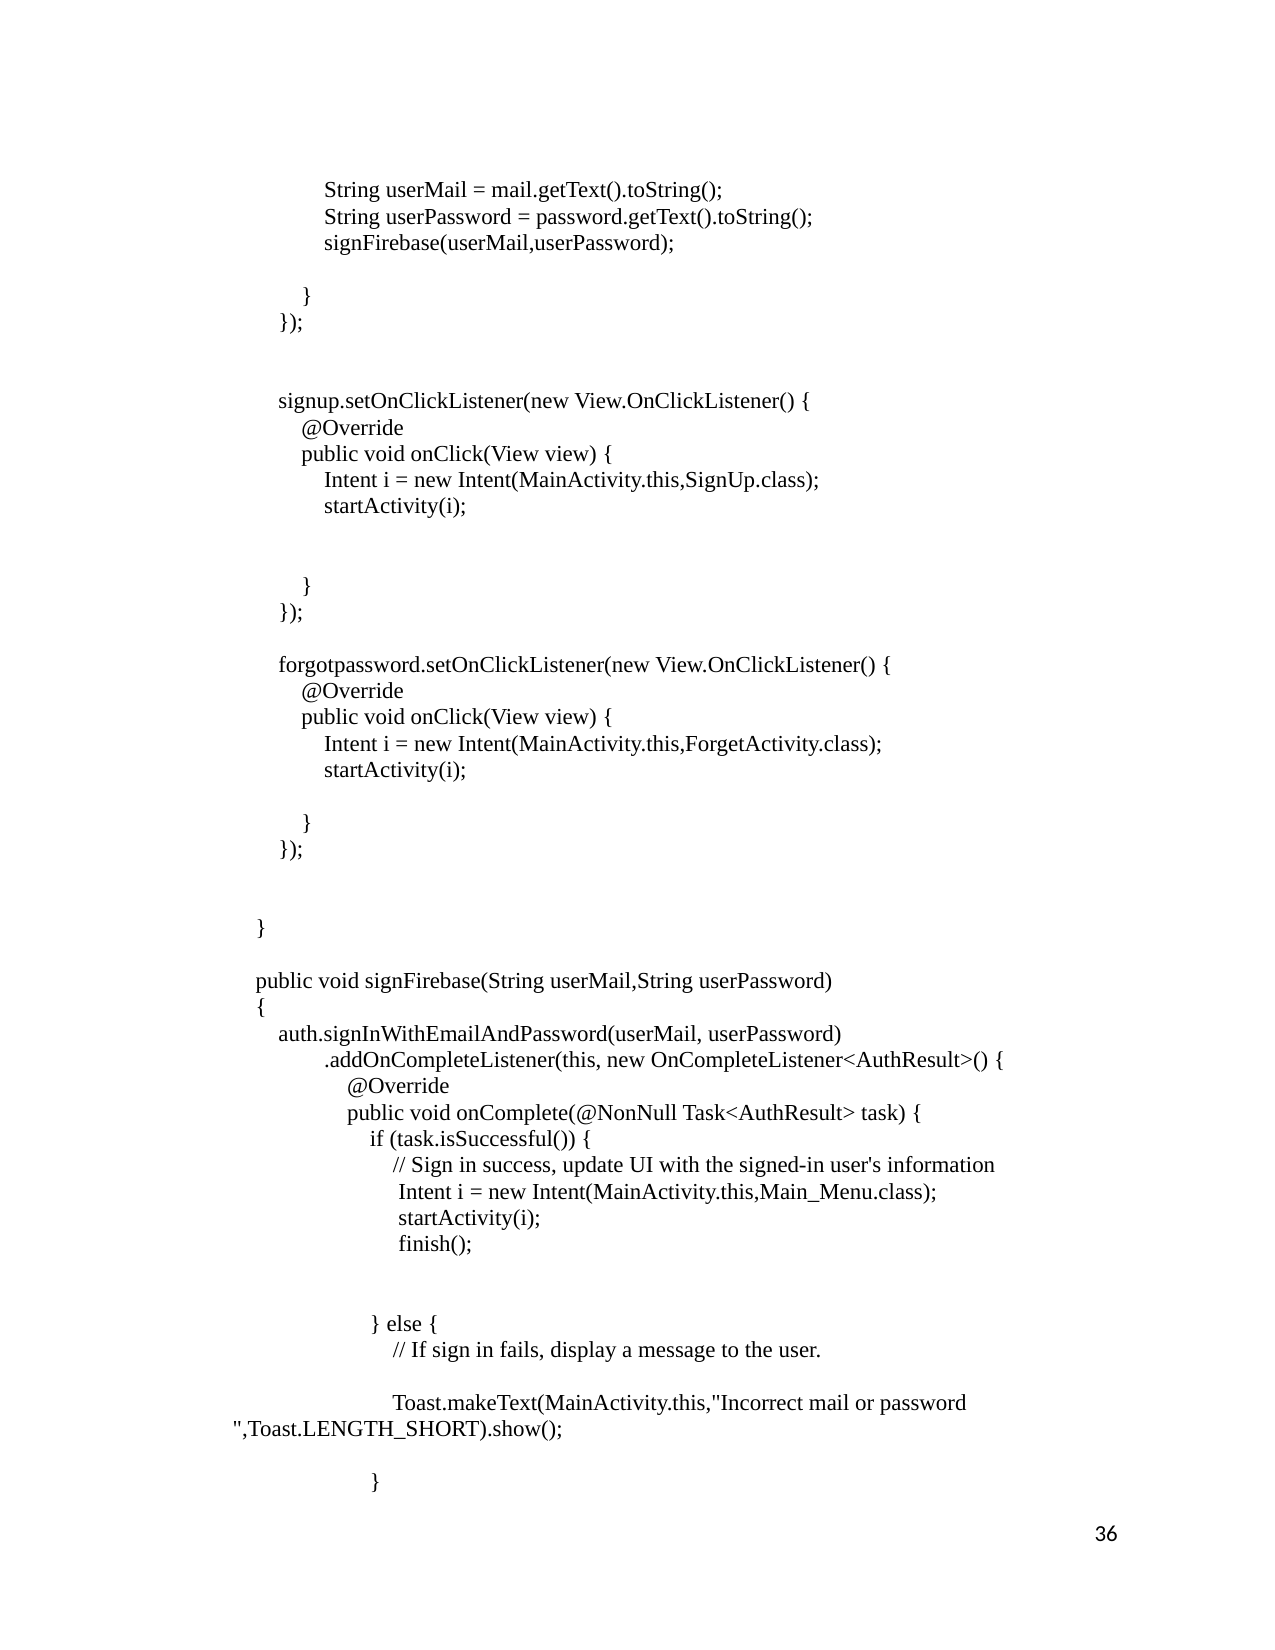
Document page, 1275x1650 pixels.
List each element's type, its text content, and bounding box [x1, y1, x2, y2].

list finish(); [232, 1231, 1117, 1257]
list Toast.makeText(MainActivity.this,"Incorrect mail or password ",Toast.LENGTH_SHORT).show(); [232, 1389, 1117, 1441]
list // If sign in fails, display a message to the user. [232, 1336, 1117, 1362]
list forgotpassword.setOnClickListener(new View.OnClickListener() { [232, 651, 1117, 677]
list Intent i = new Intent(MainActivity.this,ForgetActivity.class); [232, 730, 1117, 756]
list public void signFirebase(String userMail,String userPassword) [232, 967, 1117, 993]
list public void onClick(View view) { [232, 703, 1117, 730]
list String userMail = mail.getText().toString(); [232, 176, 1117, 203]
list signFirebase(userMail,userPassword); [232, 229, 1117, 255]
list auth.signInWithEmailAndPassword(userMail, userPassword) [232, 1020, 1117, 1046]
list } [232, 914, 1117, 941]
list public void onClick(View view) { [232, 440, 1117, 466]
list Intent i = new Intent(MainActivity.this,Main_Menu.class); [232, 1178, 1117, 1204]
list startActivity(i); [232, 493, 1117, 519]
list }); [232, 598, 1117, 624]
list }); [232, 835, 1117, 862]
list @Override [232, 677, 1117, 703]
list startActivity(i); [232, 1204, 1117, 1231]
list { [232, 993, 1117, 1020]
list // Sign in success, update UI with the signed-in user's information [232, 1151, 1117, 1178]
list } else { [232, 1309, 1117, 1336]
list } [232, 809, 1117, 835]
list } [232, 1468, 1117, 1494]
list } [232, 282, 1117, 308]
list Intent i = new Intent(MainActivity.this,SignUp.class); [232, 466, 1117, 493]
list public void onComplete(@NonNull Task<AuthResult> task) { [232, 1099, 1117, 1125]
list @Override [232, 413, 1117, 440]
list } [232, 572, 1117, 598]
list }); [232, 308, 1117, 334]
list if (task.isSuccessful()) { [232, 1125, 1117, 1151]
list @Override [232, 1072, 1117, 1099]
list signup.setOnClickListener(new View.OnClickListener() { [232, 387, 1117, 413]
list .addOnCompleteListener(this, new OnCompleteListener<AuthResult>() { [232, 1046, 1117, 1072]
list String userPassword = password.getText().toString(); [232, 203, 1117, 229]
list startActivity(i); [232, 756, 1117, 782]
